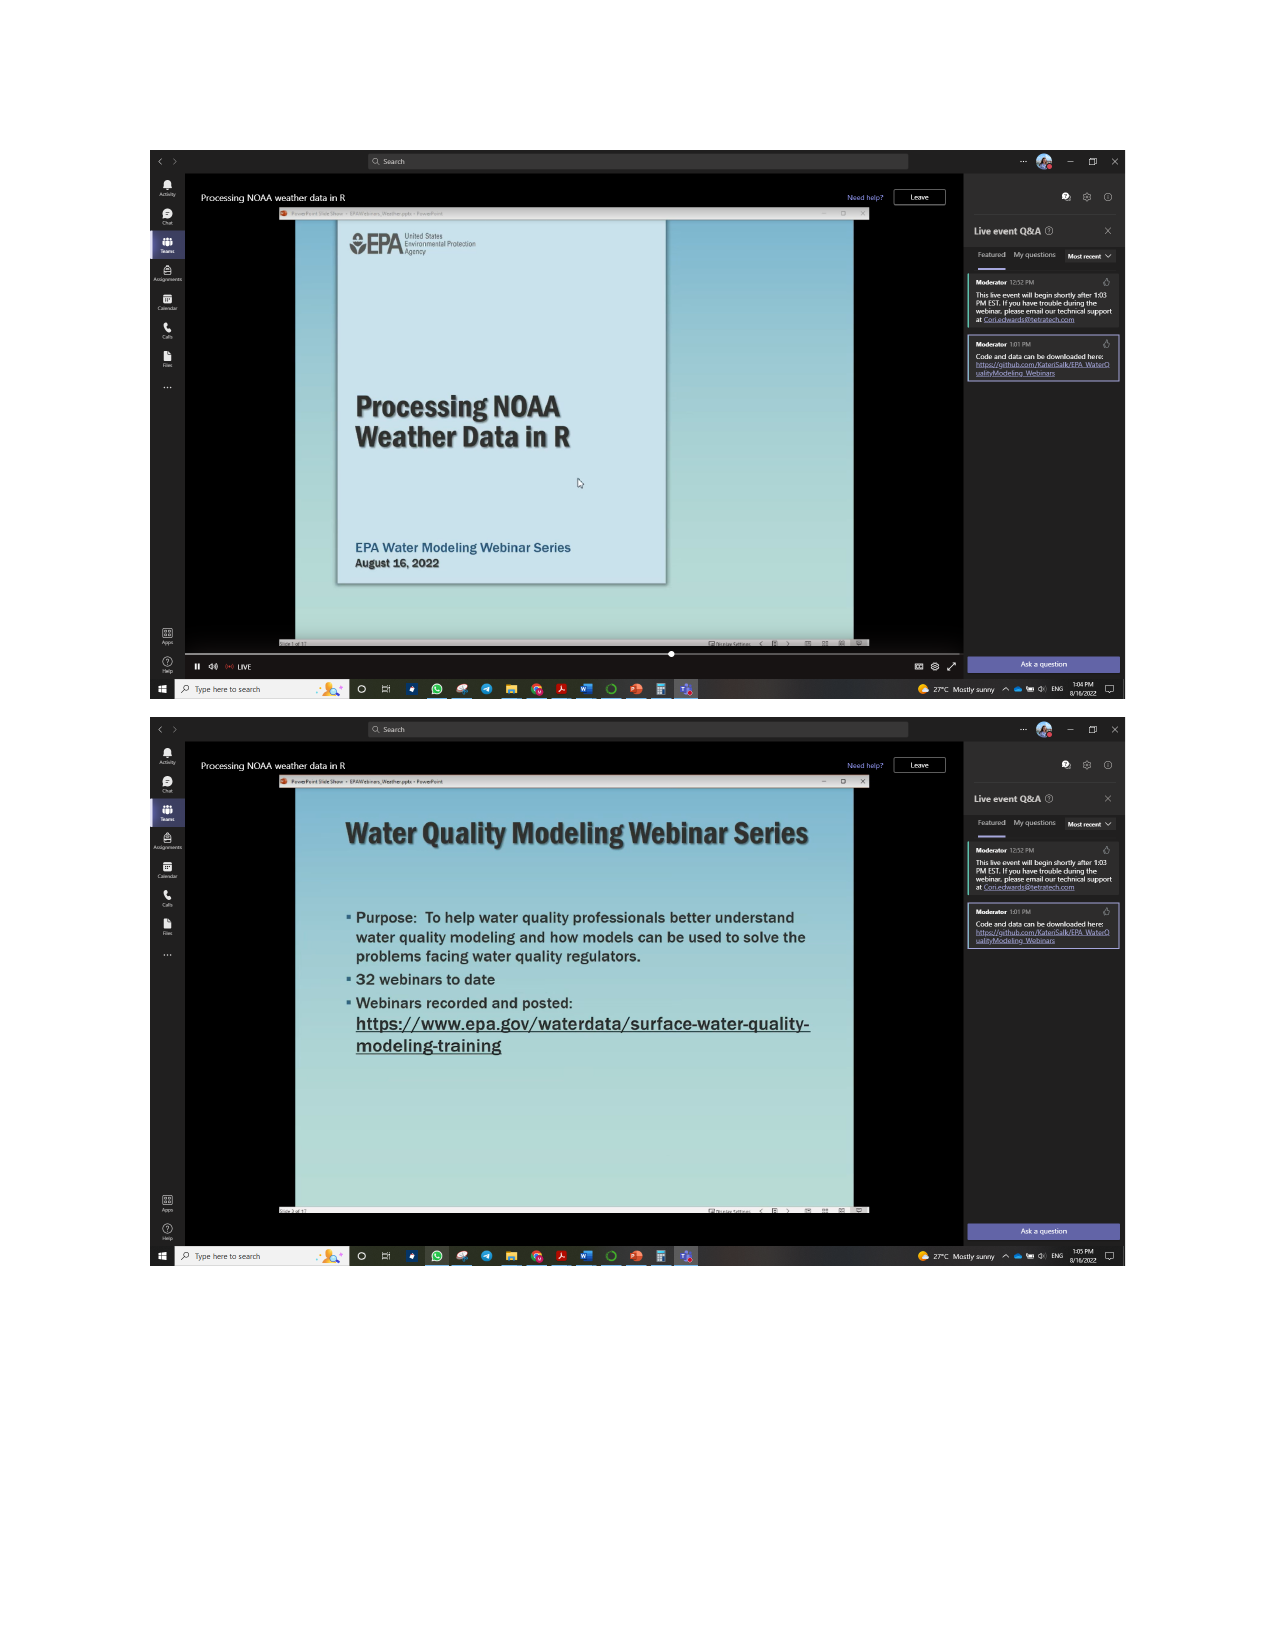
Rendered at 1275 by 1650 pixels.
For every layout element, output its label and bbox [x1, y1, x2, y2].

picture [150, 717, 1125, 1266]
picture [150, 150, 1125, 699]
